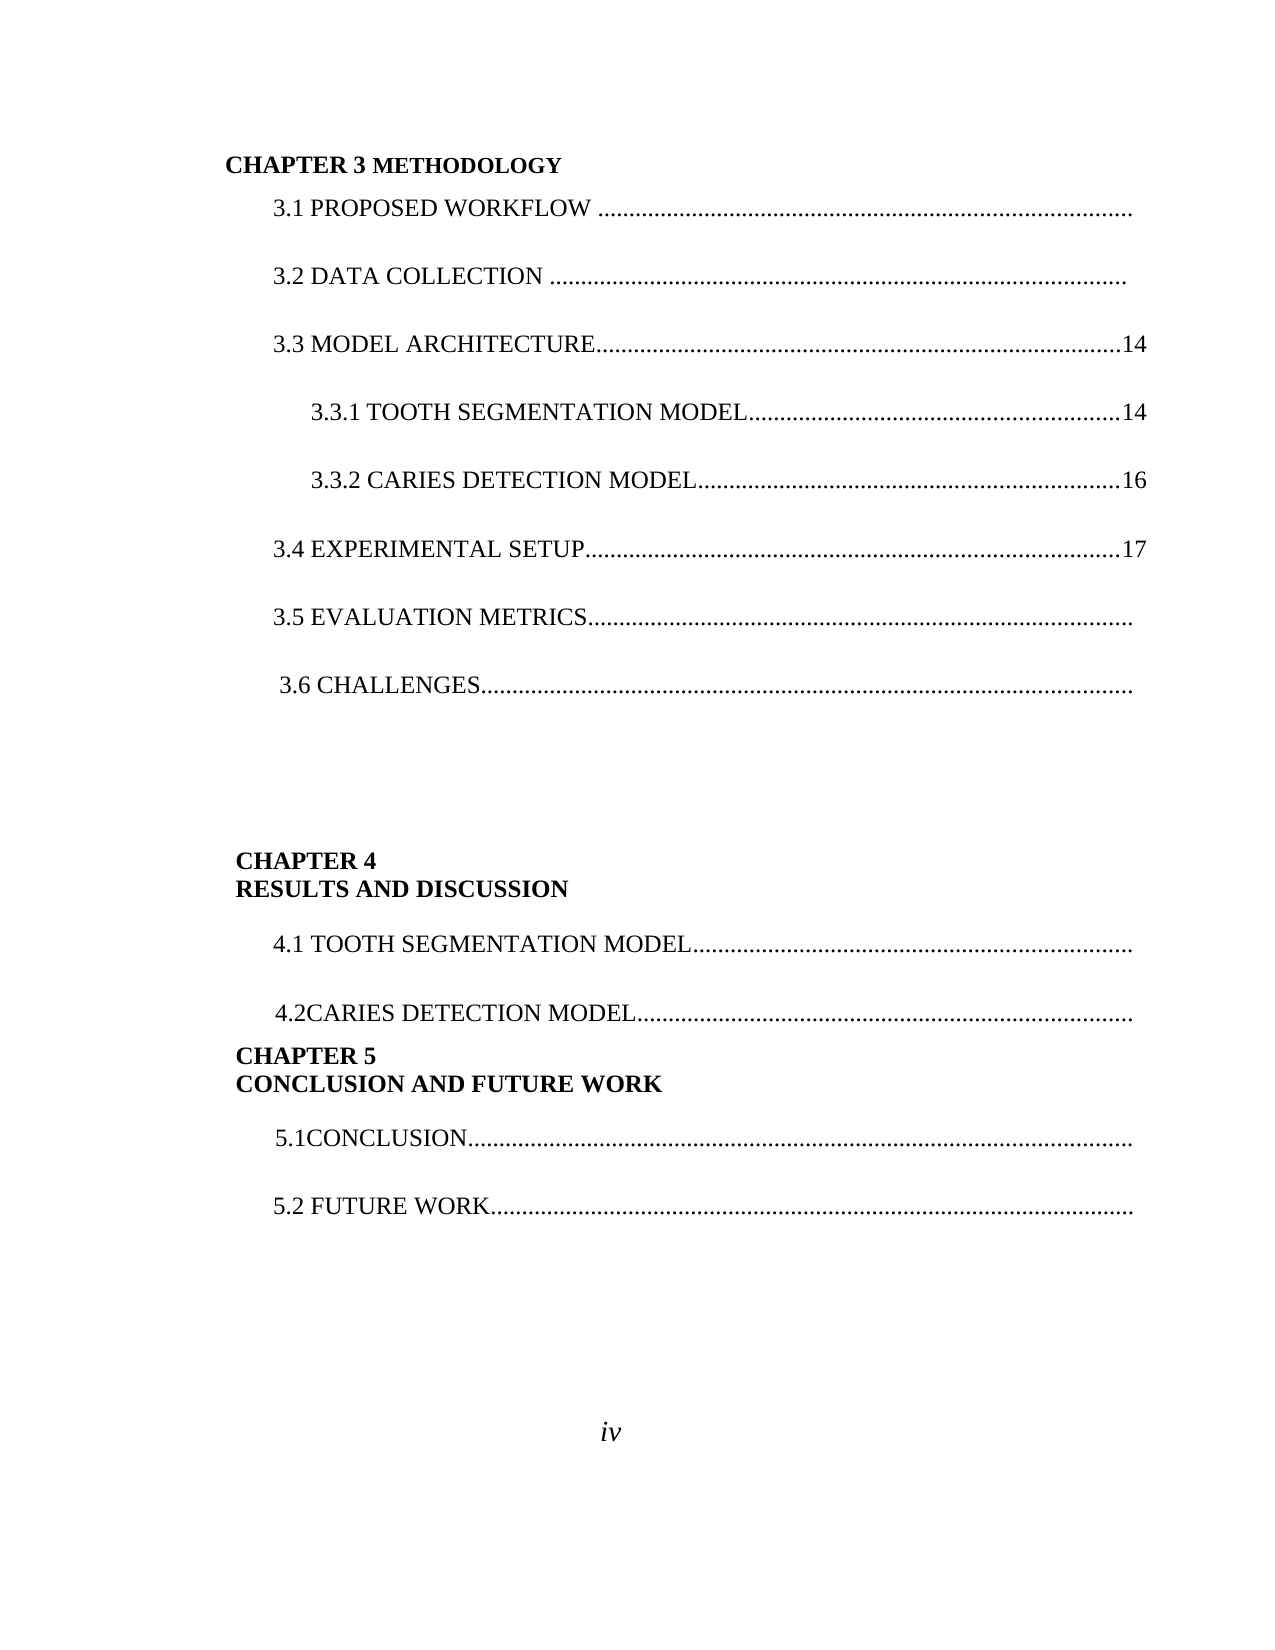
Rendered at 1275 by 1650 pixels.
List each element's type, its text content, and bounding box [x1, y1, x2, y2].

list CHAPTER 4 [235, 846, 1125, 874]
text 3.3.1 TOOTH SEGMENTATION MODEL 14 [273, 397, 1125, 426]
list TOOTH SEGMENTATION MODEL 22 [273, 929, 1125, 958]
text 3.4 EXPERIMENTAL SETUP 17 [273, 534, 1125, 562]
text 3.3 MODEL ARCHITECTURE 14 [273, 329, 1125, 358]
text 3.5 EVALUATION METRICS 18 [273, 602, 1125, 631]
text 3.2 DATA COLLECTION 12 [273, 261, 1125, 290]
text iv [525, 1414, 1125, 1447]
text CHAPTER 3 METHODOLOGY [225, 150, 1125, 179]
list CHAPTER 5 [235, 1041, 1125, 1069]
list FUTURE WORK 31 [273, 1191, 1125, 1220]
text 4.2CARIES DETECTION MODEL 25 [225, 998, 1125, 1026]
list RESULTS AND DISCUSSION [235, 874, 1125, 903]
text 3.1 PROPOSED WORKFLOW 10 [273, 193, 1125, 222]
text 3.6 CHALLENGES 21 [273, 670, 1125, 699]
list CONCLUSION AND FUTURE WORK [235, 1069, 1125, 1098]
text 3.3.2 CARIES DETECTION MODEL 16 [273, 466, 1125, 494]
text 5.1CONCLUSION 30 [225, 1123, 1125, 1152]
